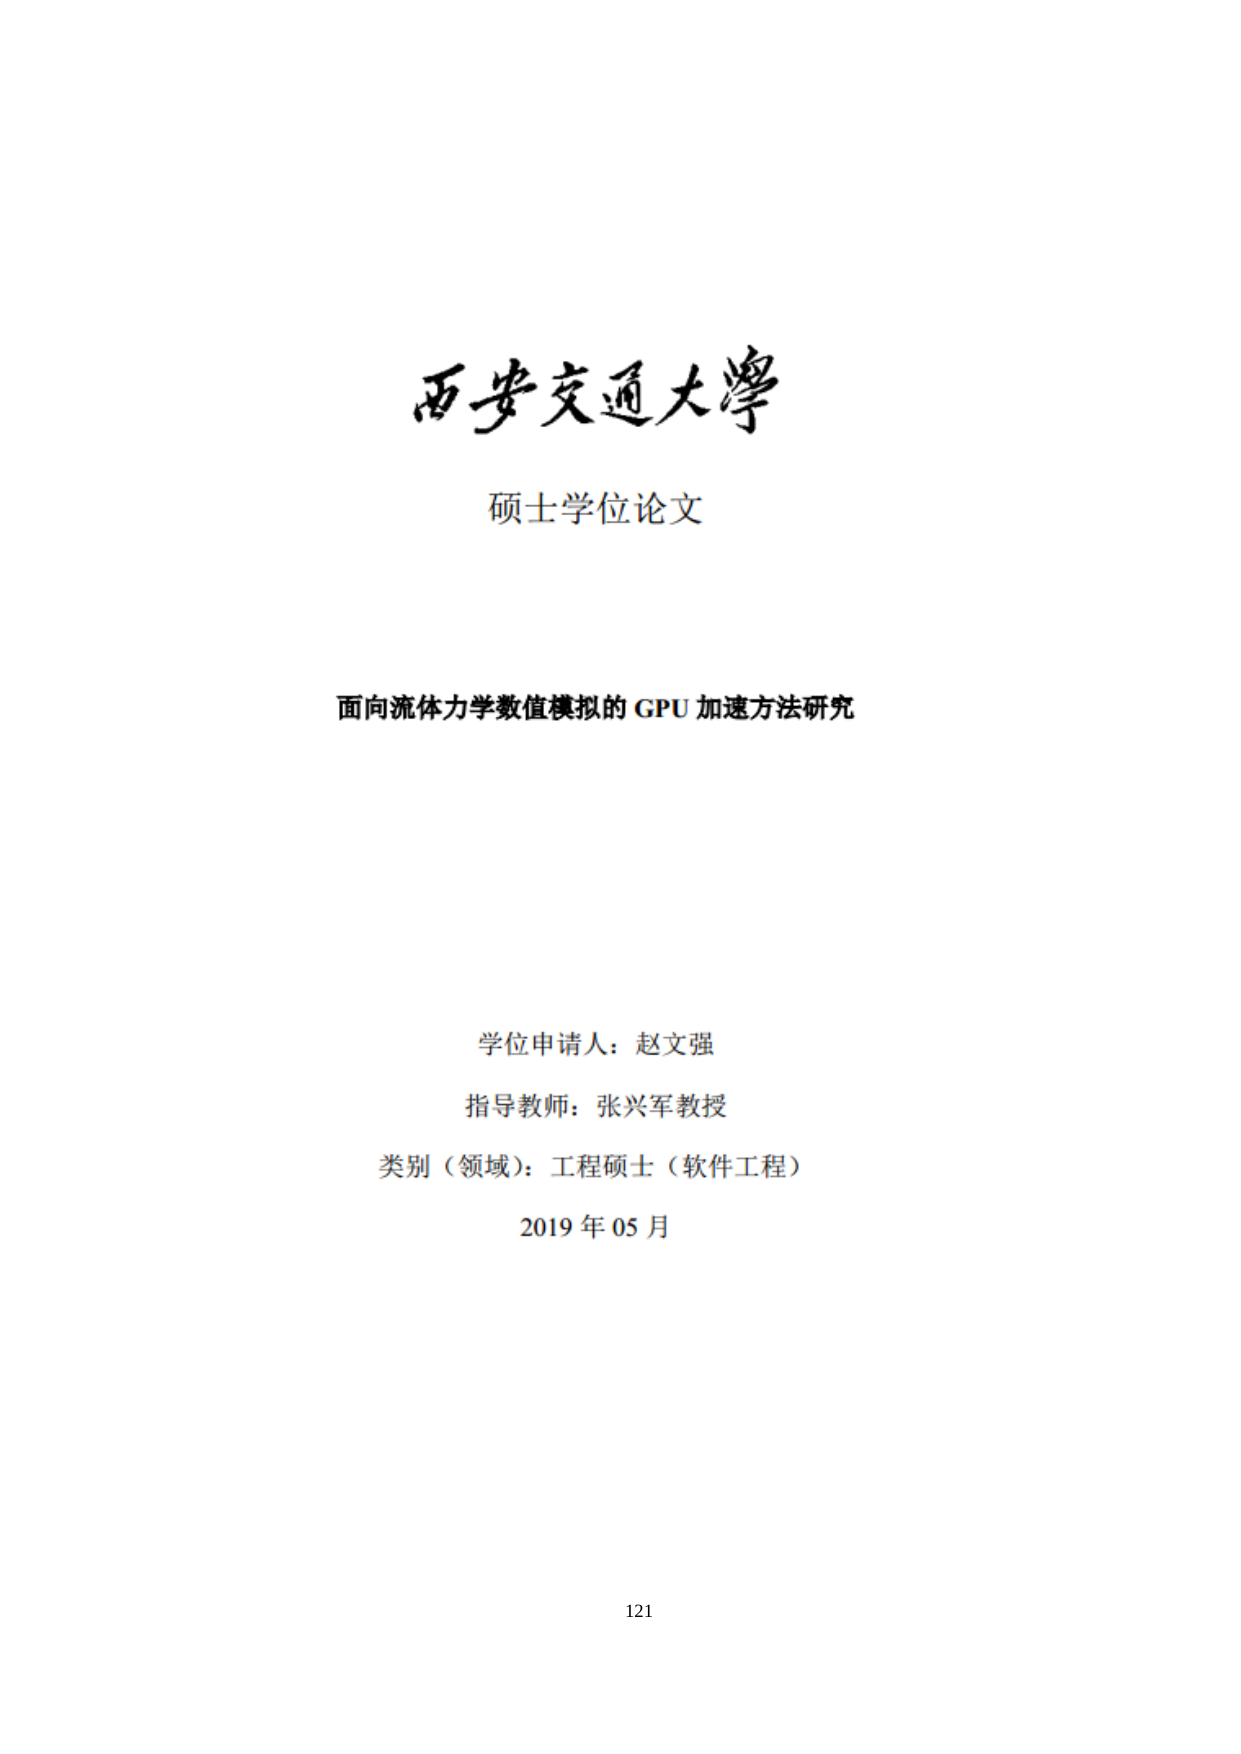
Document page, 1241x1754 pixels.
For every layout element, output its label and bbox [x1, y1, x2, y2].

picture [165, 161, 1065, 1419]
